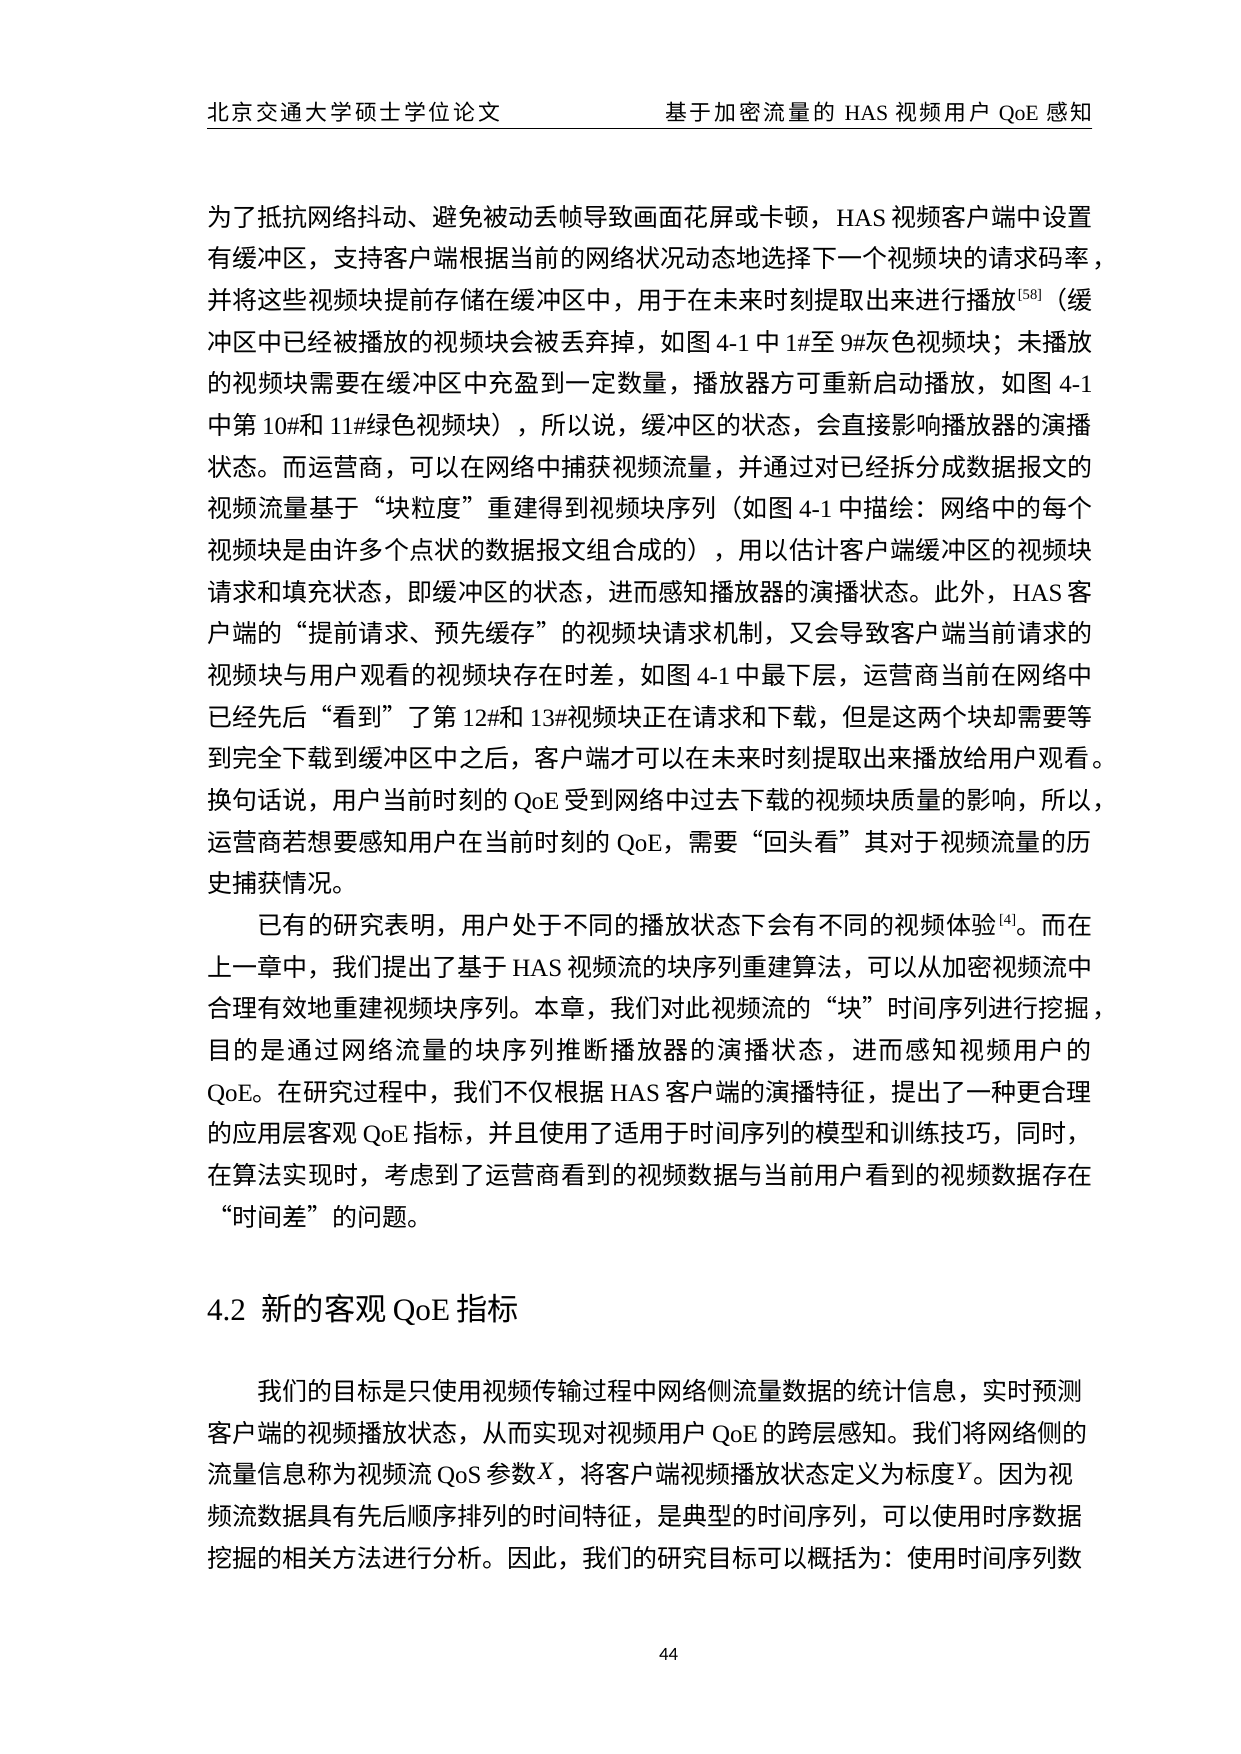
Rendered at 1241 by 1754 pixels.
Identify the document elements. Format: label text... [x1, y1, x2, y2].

list 4.2 新的客观QoE指标 [207, 1284, 1092, 1330]
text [207, 193, 1092, 901]
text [207, 1367, 1092, 1576]
text 已有的研究表明，用户处于不同的播放状态下会有不同的视频体验[4]。而在上一章中，我们提出了基于HAS视频流的块序列重建算法，可以从加密视频流中合理有效地重建视频块序列。本章，我们对此视频流的“块”时间序列进行挖掘，目的是通过网络流量的块序列推断播放器的演播状态，进而感知视频用户的QoE。在研究过程中，我们不仅根据HAS客户端的演播特征，提出了一种更合理的应用层客观QoE指标，并且使用了适用于时间序列的模型和训练技巧，同时，在算法实现时，考虑到了运营商看到的视频数据与当前用户看到的视频数据存在“时间差”的问题。 [207, 901, 1092, 1234]
